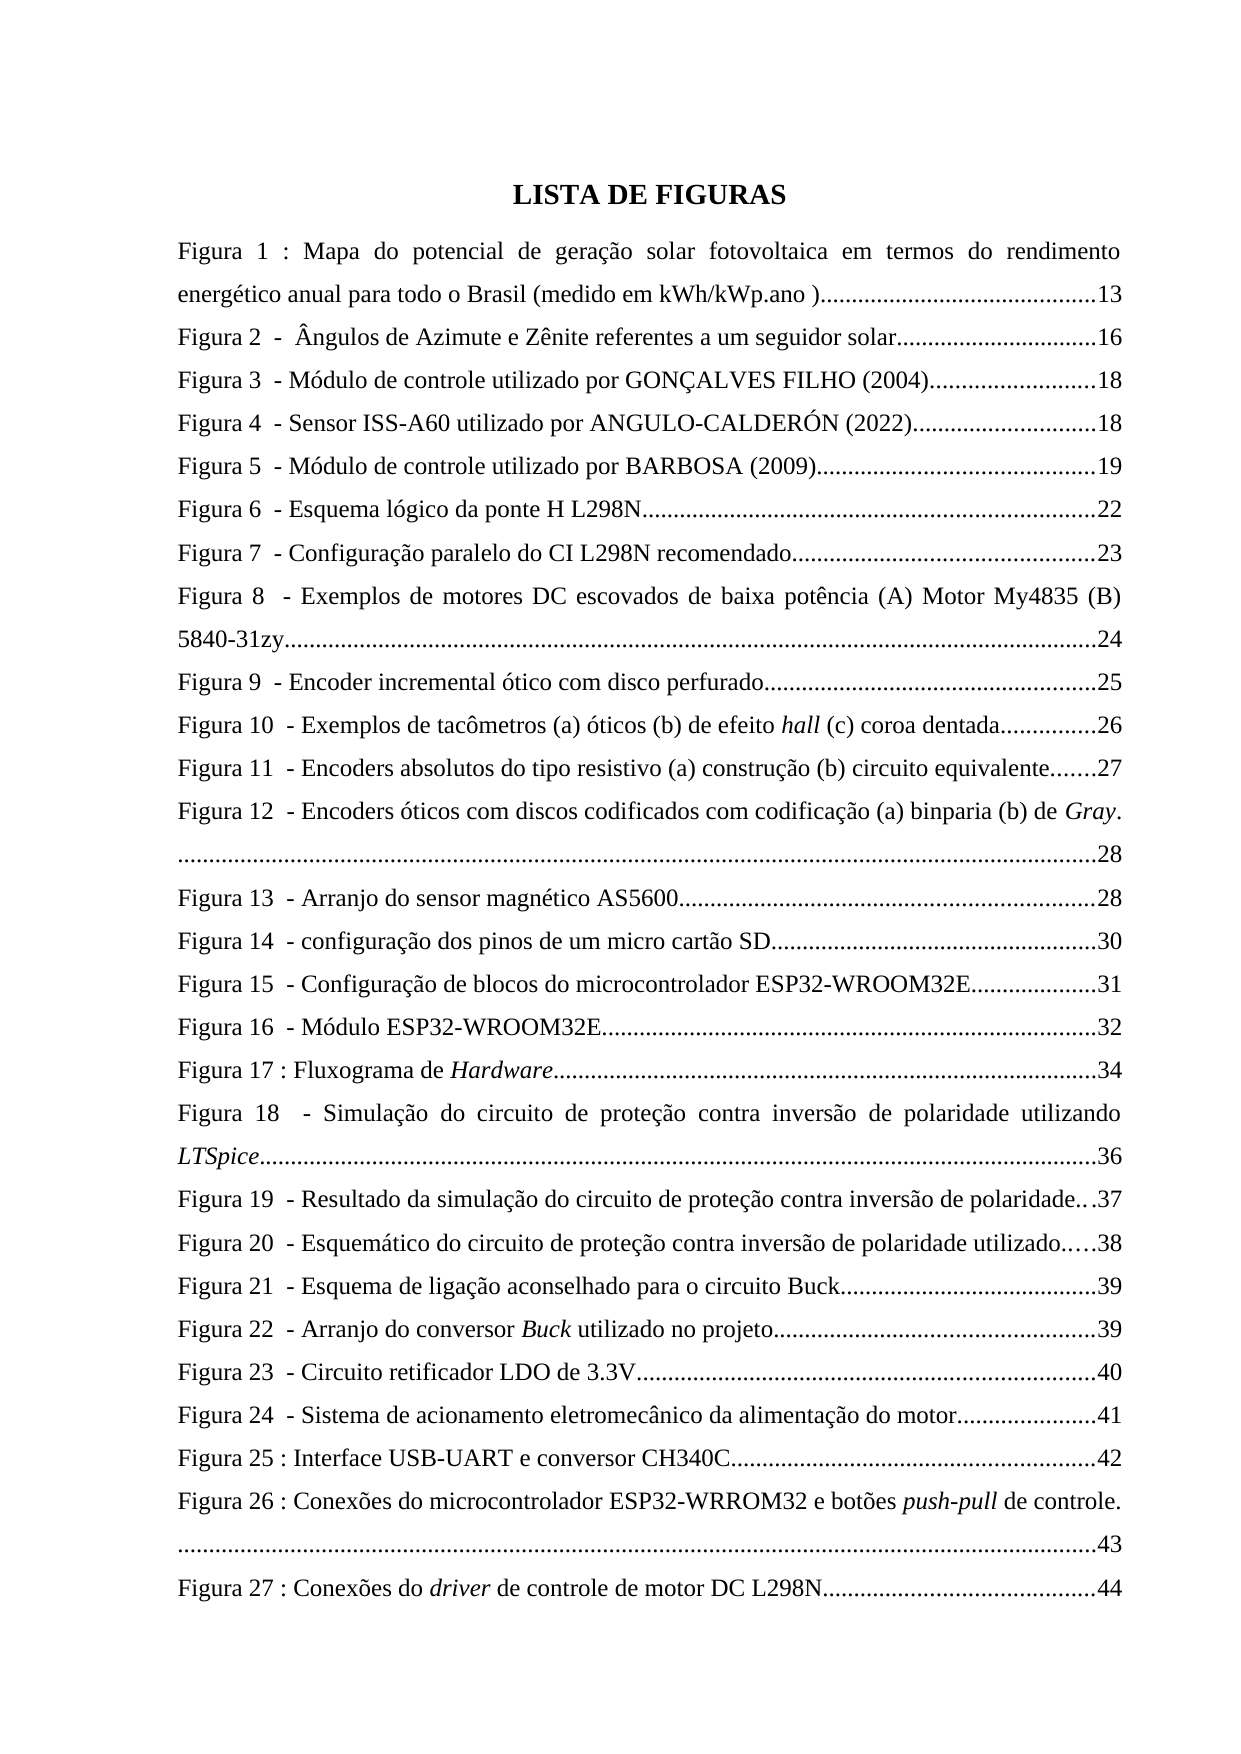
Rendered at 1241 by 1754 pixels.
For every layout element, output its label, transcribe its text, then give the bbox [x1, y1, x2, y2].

text Figura 3 - Módulo de controle utilizado por GONÇALVES FILHO (2004). 18 [177, 365, 1122, 394]
text Figura 12 - Encoders óticos com discos codificados com codificação (a) binparia (b) de Gray. 28 [177, 796, 1122, 868]
text Figura 25 : Interface USB-UART e conversor CH340C. 42 [177, 1443, 1122, 1472]
text LISTA DE FIGURAS [177, 177, 1122, 211]
text Figura 23 - Circuito retificador LDO de 3.3V. 40 [177, 1357, 1122, 1386]
text Figura 11 - Encoders absolutos do tipo resistivo (a) construção (b) circuito equivalente. 27 [177, 753, 1122, 782]
text Figura 24 - Sistema de acionamento eletromecânico da alimentação do motor. 41 [177, 1400, 1122, 1429]
text Figura 21 - Esquema de ligação aconselhado para o circuito Buck. 39 [177, 1271, 1122, 1299]
text Figura 26 : Conexões do microcontrolador ESP32-WRROM32 e botões push-pull de controle. [177, 1486, 1122, 1515]
text Figura 20 - Esquemático do circuito de proteção contra inversão de polaridade utilizado. 38 [177, 1228, 1122, 1256]
text Figura 15 - Configuração de blocos do microcontrolador ESP32-WROOM32E. 31 [177, 969, 1122, 998]
text Figura 13 - Arranjo do sensor magnético AS5600. 28 [177, 883, 1122, 911]
text Figura 22 - Arranjo do conversor Buck utilizado no projeto. 39 [177, 1314, 1122, 1343]
text Figura 14 - configuração dos pinos de um micro cartão SD. 30 [177, 926, 1122, 954]
text Figura 8 - Exemplos de motores DC escovados de baixa potência (A) Motor My4835 (B) 5840-31zy 24 [177, 581, 1122, 653]
text Figura 19 - Resultado da simulação do circuito de proteção contra inversão de polaridade. 37 [177, 1184, 1122, 1213]
text Figura 9 - Encoder incremental ótico com disco perfurado. 25 [177, 667, 1122, 696]
text 43 [177, 1529, 1122, 1558]
text Figura 6 - Esquema lógico da ponte H L298N. 22 [177, 494, 1122, 523]
text Figura 17 : Fluxograma de Hardware. 34 [177, 1055, 1122, 1084]
text Figura 10 - Exemplos de tacômetros (a) óticos (b) de efeito hall (c) coroa dentada 26 [177, 710, 1122, 739]
text Figura 2 - Ângulos de Azimute e Zênite referentes a um seguidor solar 16 [177, 322, 1122, 351]
text Figura 7 - Configuração paralelo do CI L298N recomendado. 23 [177, 538, 1122, 566]
text Figura 16 - Módulo ESP32-WROOM32E. 32 [177, 1012, 1122, 1041]
text Figura 18 - Simulação do circuito de proteção contra inversão de polaridade utilizando LTSpice. 36 [177, 1098, 1122, 1170]
text Figura 5 - Módulo de controle utilizado por BARBOSA (2009). 19 [177, 451, 1122, 480]
text Figura 27 : Conexões do driver de controle de motor DC L298N. 44 [177, 1573, 1122, 1601]
text Figura 1 : Mapa do potencial de geração solar fotovoltaica em termos do rendimento energético anual para todo o Brasil (medido em kWh/kWp.ano ) 13 [177, 236, 1122, 308]
text Figura 4 - Sensor ISS-A60 utilizado por ANGULO-CALDERÓN (2022). 18 [177, 408, 1122, 437]
